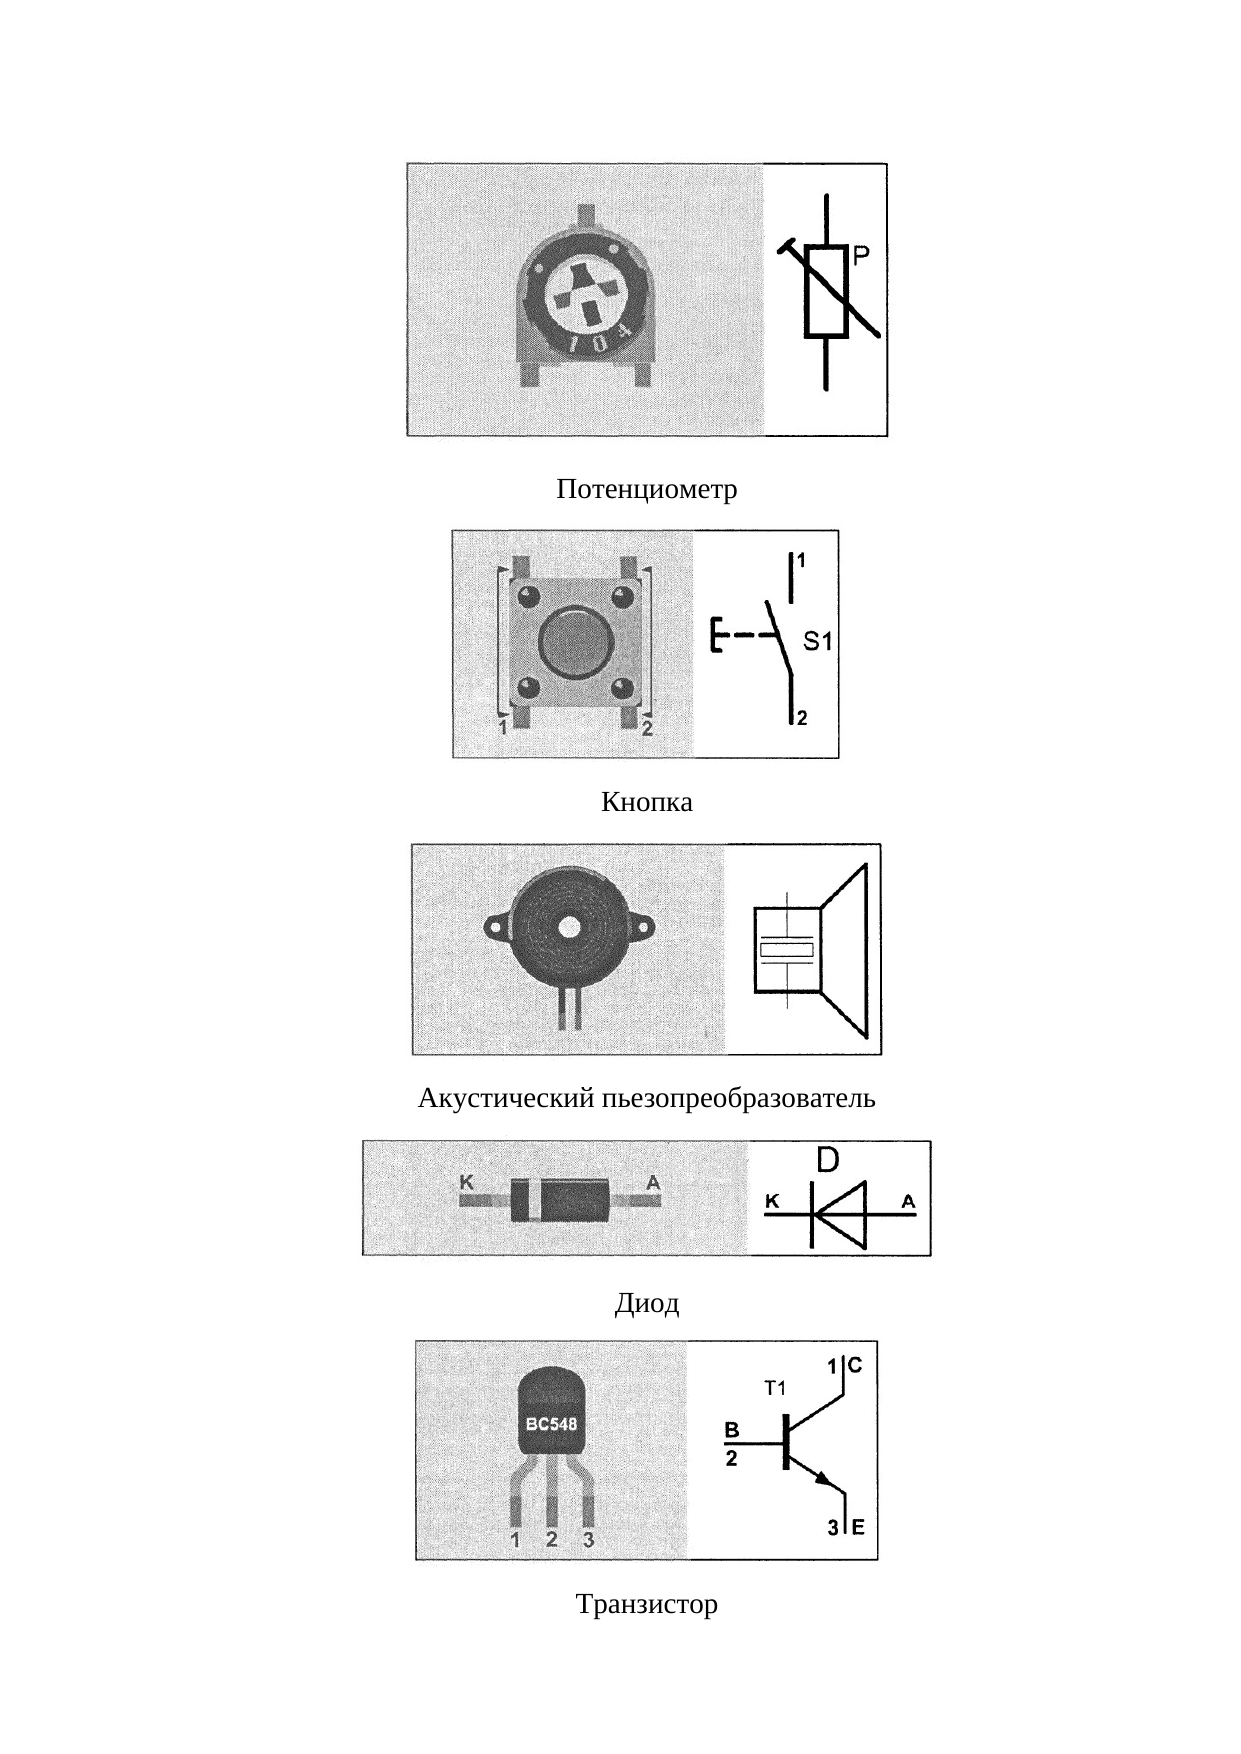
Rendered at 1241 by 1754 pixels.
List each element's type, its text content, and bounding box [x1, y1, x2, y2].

text Транзистор [117, 1587, 1177, 1620]
picture [403, 1338, 891, 1568]
text Акустический пьезопреобразователь [117, 1080, 1177, 1113]
picture [387, 150, 907, 452]
picture [442, 523, 852, 766]
text Кнопка [117, 784, 1177, 818]
text Потенциометр [117, 471, 1177, 504]
picture [350, 1132, 944, 1267]
picture [398, 836, 896, 1062]
text Диод [117, 1285, 1177, 1319]
